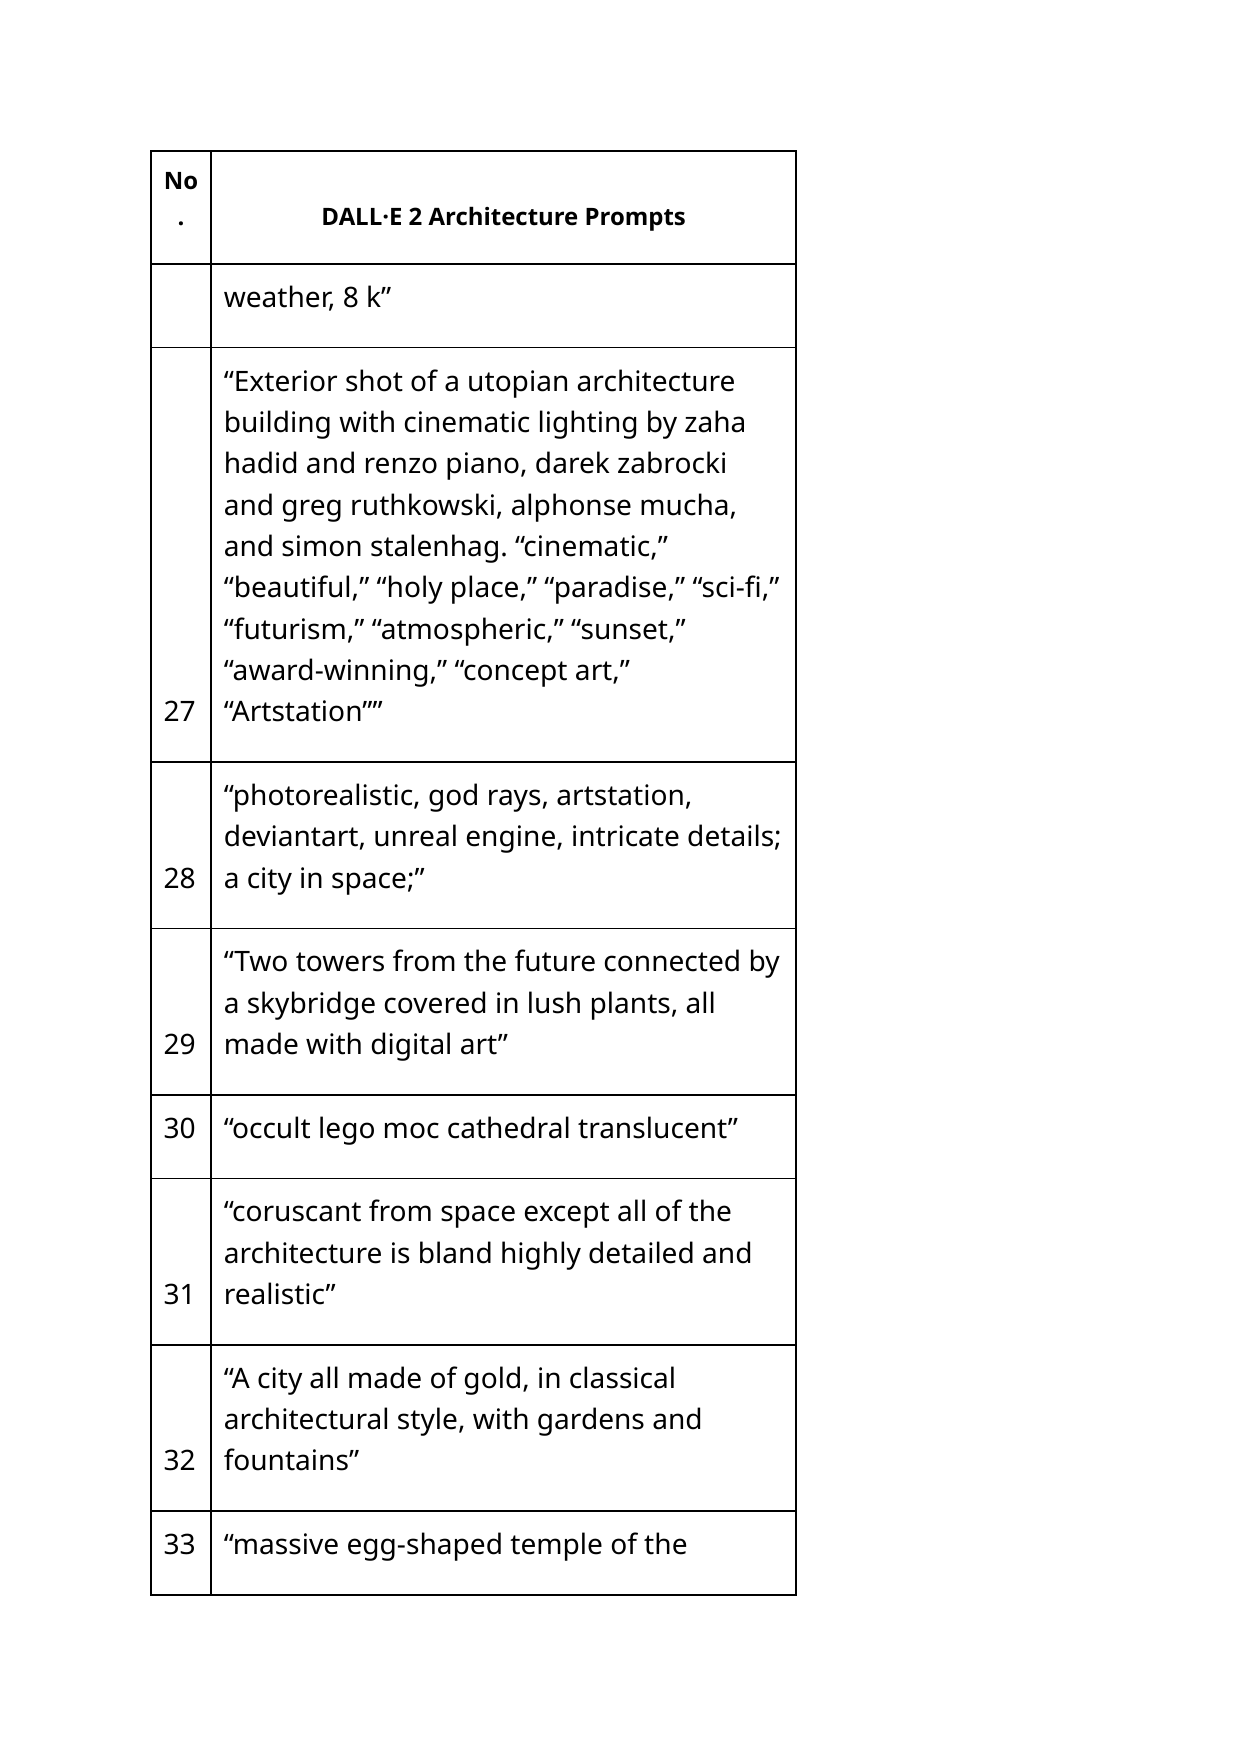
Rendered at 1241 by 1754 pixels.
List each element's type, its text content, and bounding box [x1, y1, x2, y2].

table_cell 28 [152, 763, 210, 928]
table_cell “photorealistic, god rays, artstation, deviantart, unreal engine, intricate details; a city in space;” [212, 763, 795, 928]
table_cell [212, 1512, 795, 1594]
table_cell 30 [152, 1096, 210, 1178]
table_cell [212, 265, 795, 347]
table_cell 26 [152, 265, 210, 347]
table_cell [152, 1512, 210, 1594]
table_cell “occult lego moc cathedral translucent” [212, 1096, 795, 1178]
table_cell 29 [152, 929, 210, 1094]
table_cell 32 [152, 1346, 210, 1510]
table_header No. [152, 152, 210, 263]
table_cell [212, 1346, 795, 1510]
table_cell “Two towers from the future connected by a skybridge covered in lush plants, all made with digital art” [212, 929, 795, 1094]
table_cell “coruscant from space except all of the architecture is bland highly detailed and realistic” [212, 1179, 795, 1344]
table_cell 31 [152, 1179, 210, 1344]
table_header DALL·E 2 Architecture Prompts [212, 152, 795, 263]
table_cell “Exterior shot of a utopian architecture building with cinematic lighting by zaha hadid and renzo piano, darek zabrocki and greg ruthkowski, alphonse mucha, and simon stalenhag. “cinematic,” “beautiful,” “holy place,” “paradise,” “sci-fi,” “futurism,” “atmospheric,” “sunset,” “award-winning,” “concept art,” “Artstation”” [212, 348, 795, 761]
table_cell 27 [152, 348, 210, 761]
